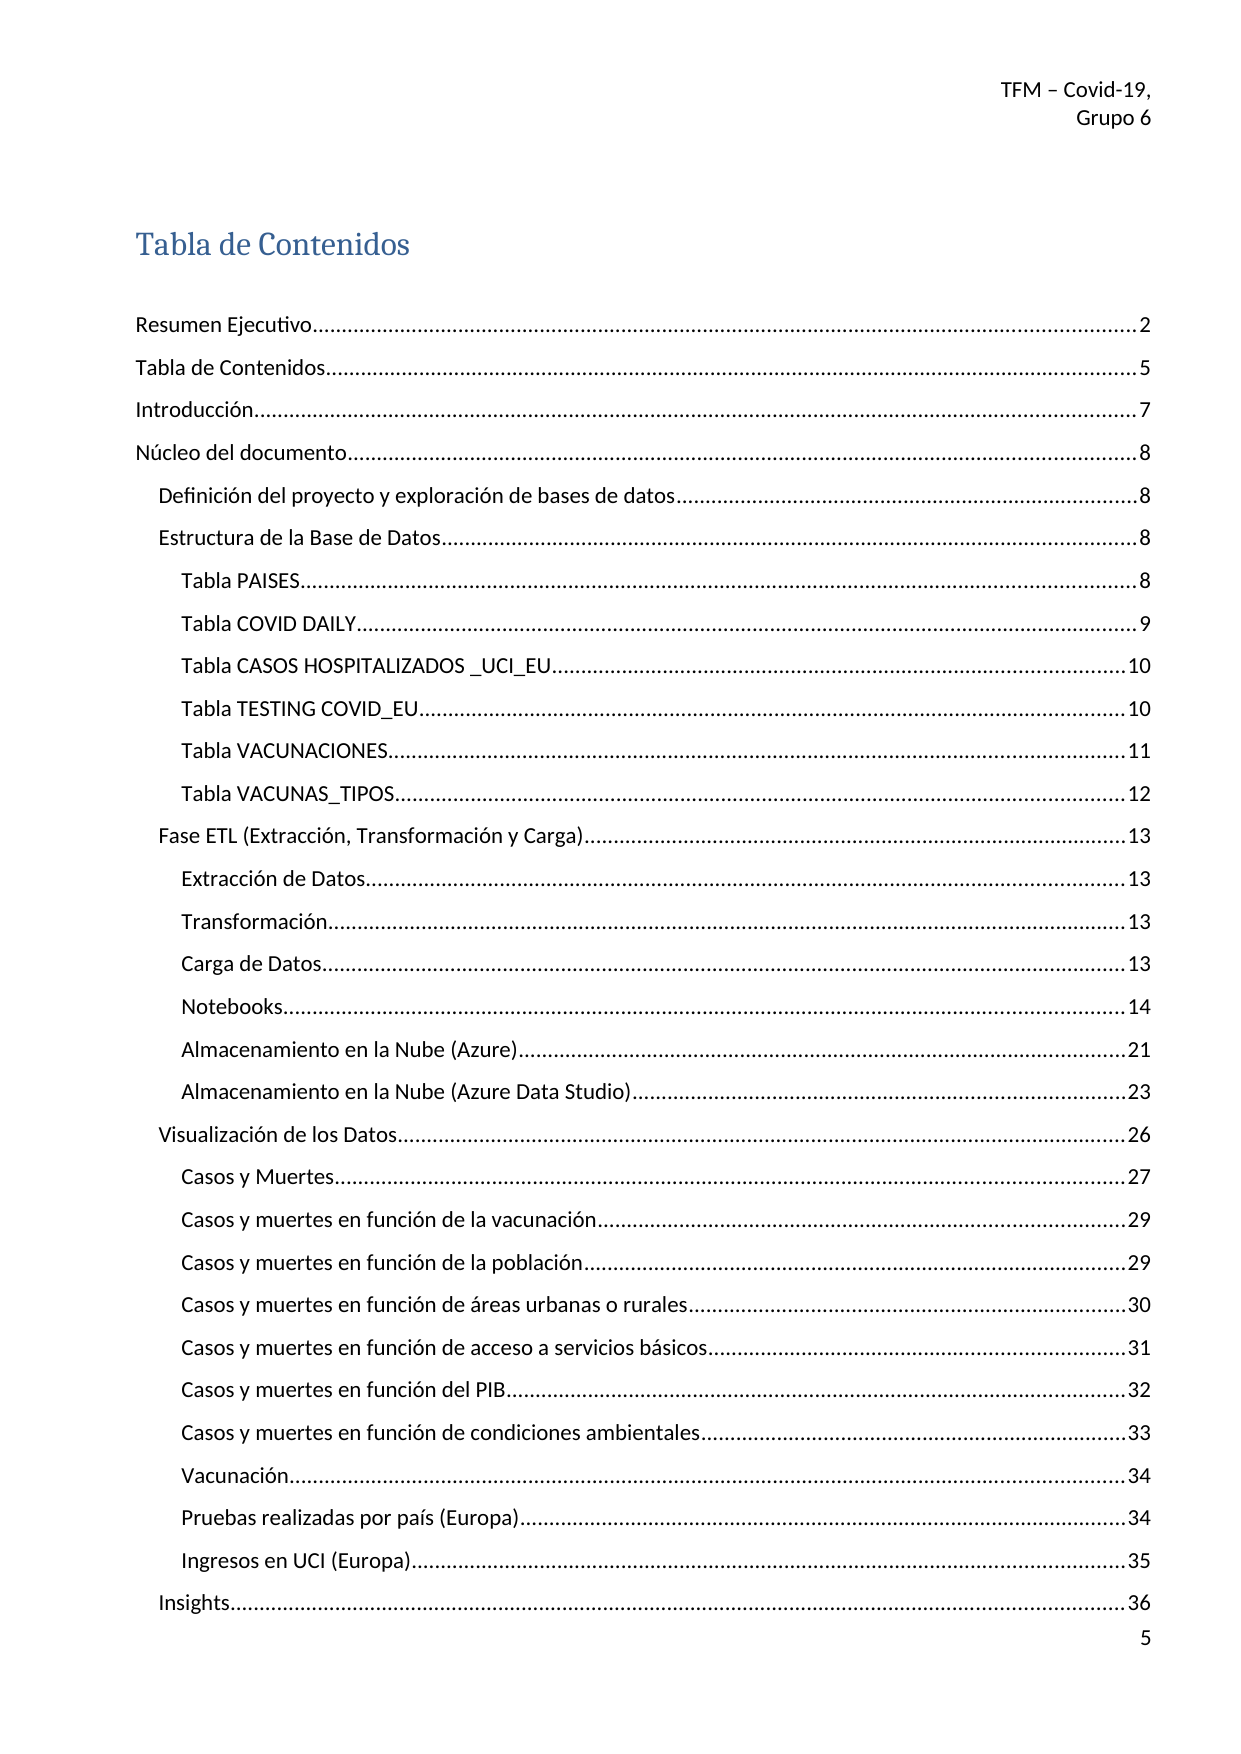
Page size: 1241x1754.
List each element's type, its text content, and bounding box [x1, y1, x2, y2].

subtitle Tabla de Contenidos [135, 225, 1151, 263]
